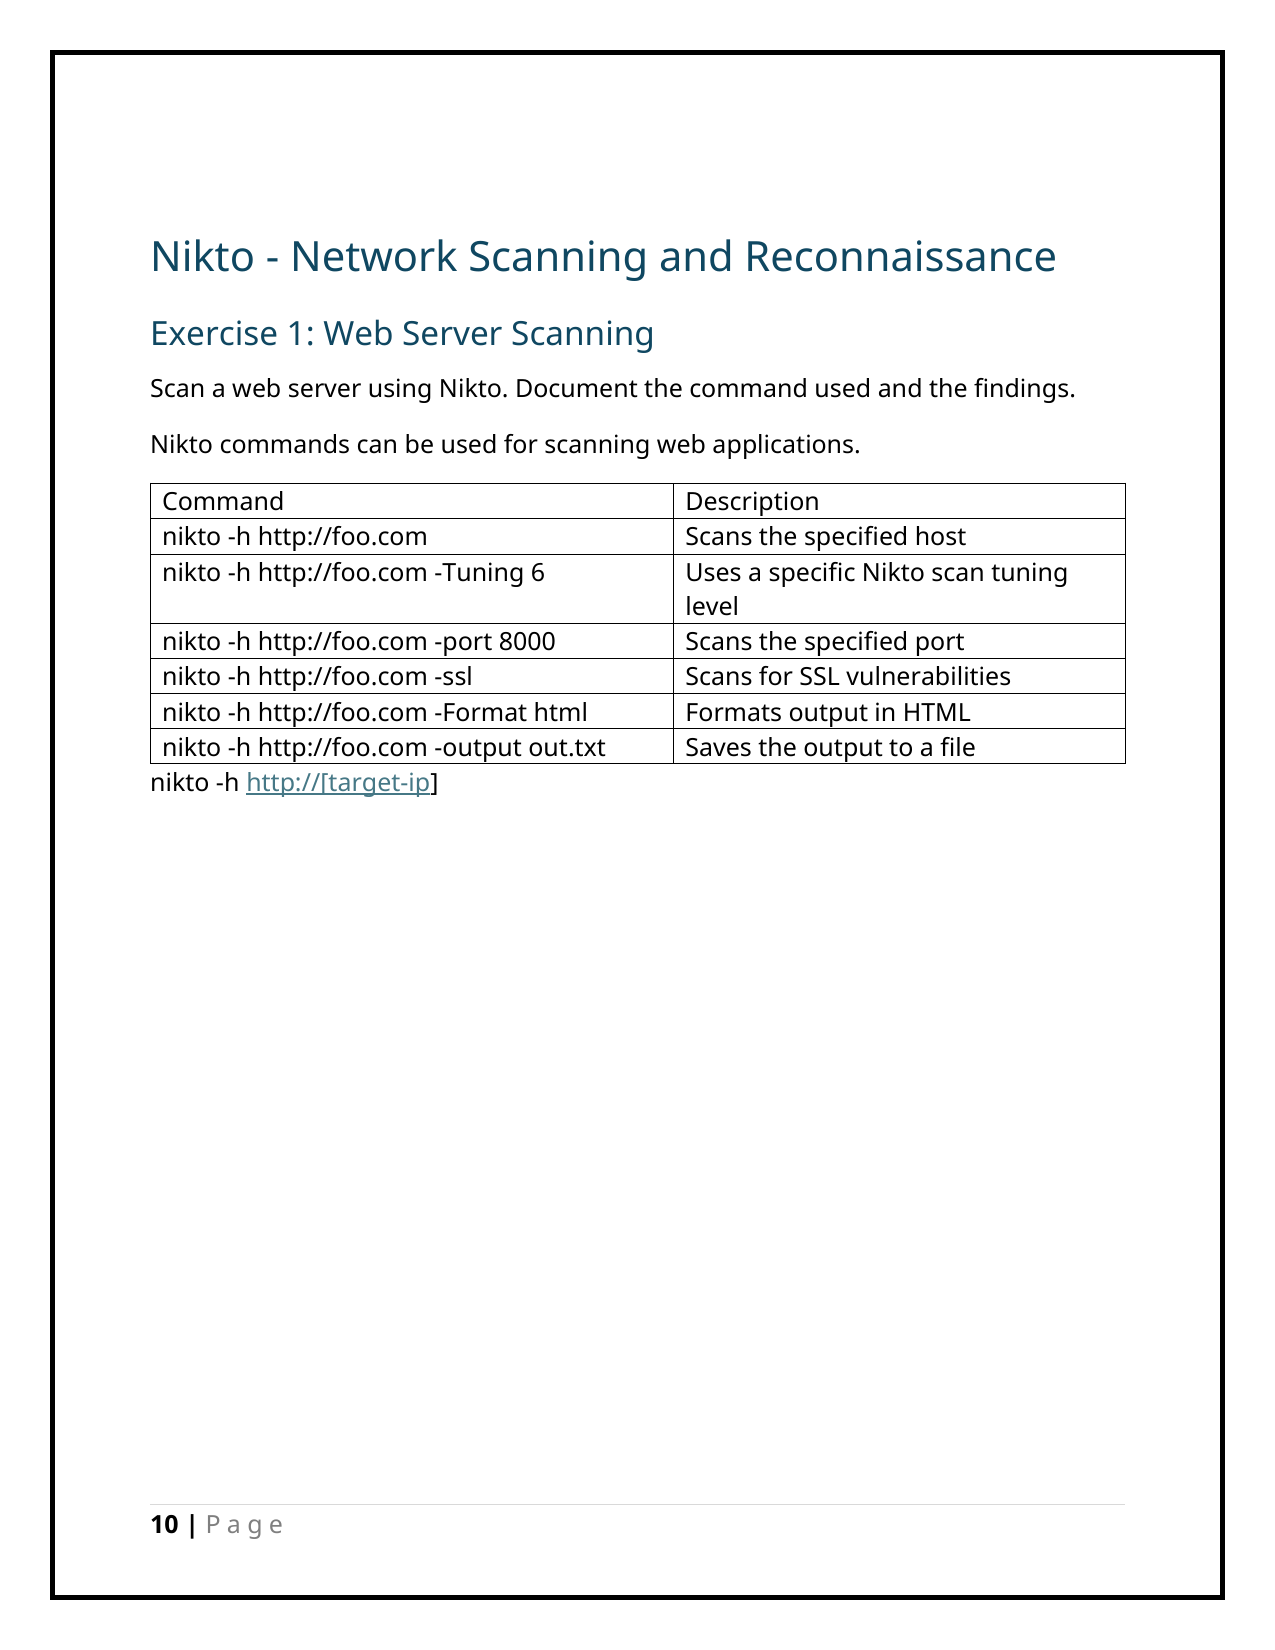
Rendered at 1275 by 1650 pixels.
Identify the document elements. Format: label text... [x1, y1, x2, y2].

table_header Description [674, 484, 1125, 518]
text Nikto commands can be used for scanning web applications. [150, 427, 1125, 461]
table_header Command [151, 484, 673, 518]
table_cell nikto -h http://foo.com [151, 519, 673, 554]
table_cell Saves the output to a file [674, 729, 1125, 763]
table_cell nikto -h http://foo.com -ssl [151, 659, 673, 693]
subtitle Nikto - Network Scanning and Reconnaissance [150, 227, 1125, 284]
table_cell nikto -h http://foo.com -output out.txt [151, 729, 673, 763]
table_cell nikto -h http://foo.com -Tuning 6 [151, 555, 673, 623]
table_cell Formats output in HTML [674, 694, 1125, 728]
table_cell Scans for SSL vulnerabilities [674, 659, 1125, 693]
table_cell Scans the specified port [674, 624, 1125, 658]
table_cell nikto -h http://foo.com -Format html [151, 694, 673, 728]
table_cell Scans the specified host [674, 519, 1125, 554]
subtitle Exercise 1: Web Server Scanning [150, 309, 1125, 355]
text Scan a web server using Nikto. Document the command used and the findings. [150, 370, 1125, 404]
text nikto -h http://[target-ip] [150, 764, 1125, 798]
table_cell Uses a specific Nikto scan tuning level [674, 555, 1125, 623]
table_cell nikto -h http://foo.com -port 8000 [151, 624, 673, 658]
